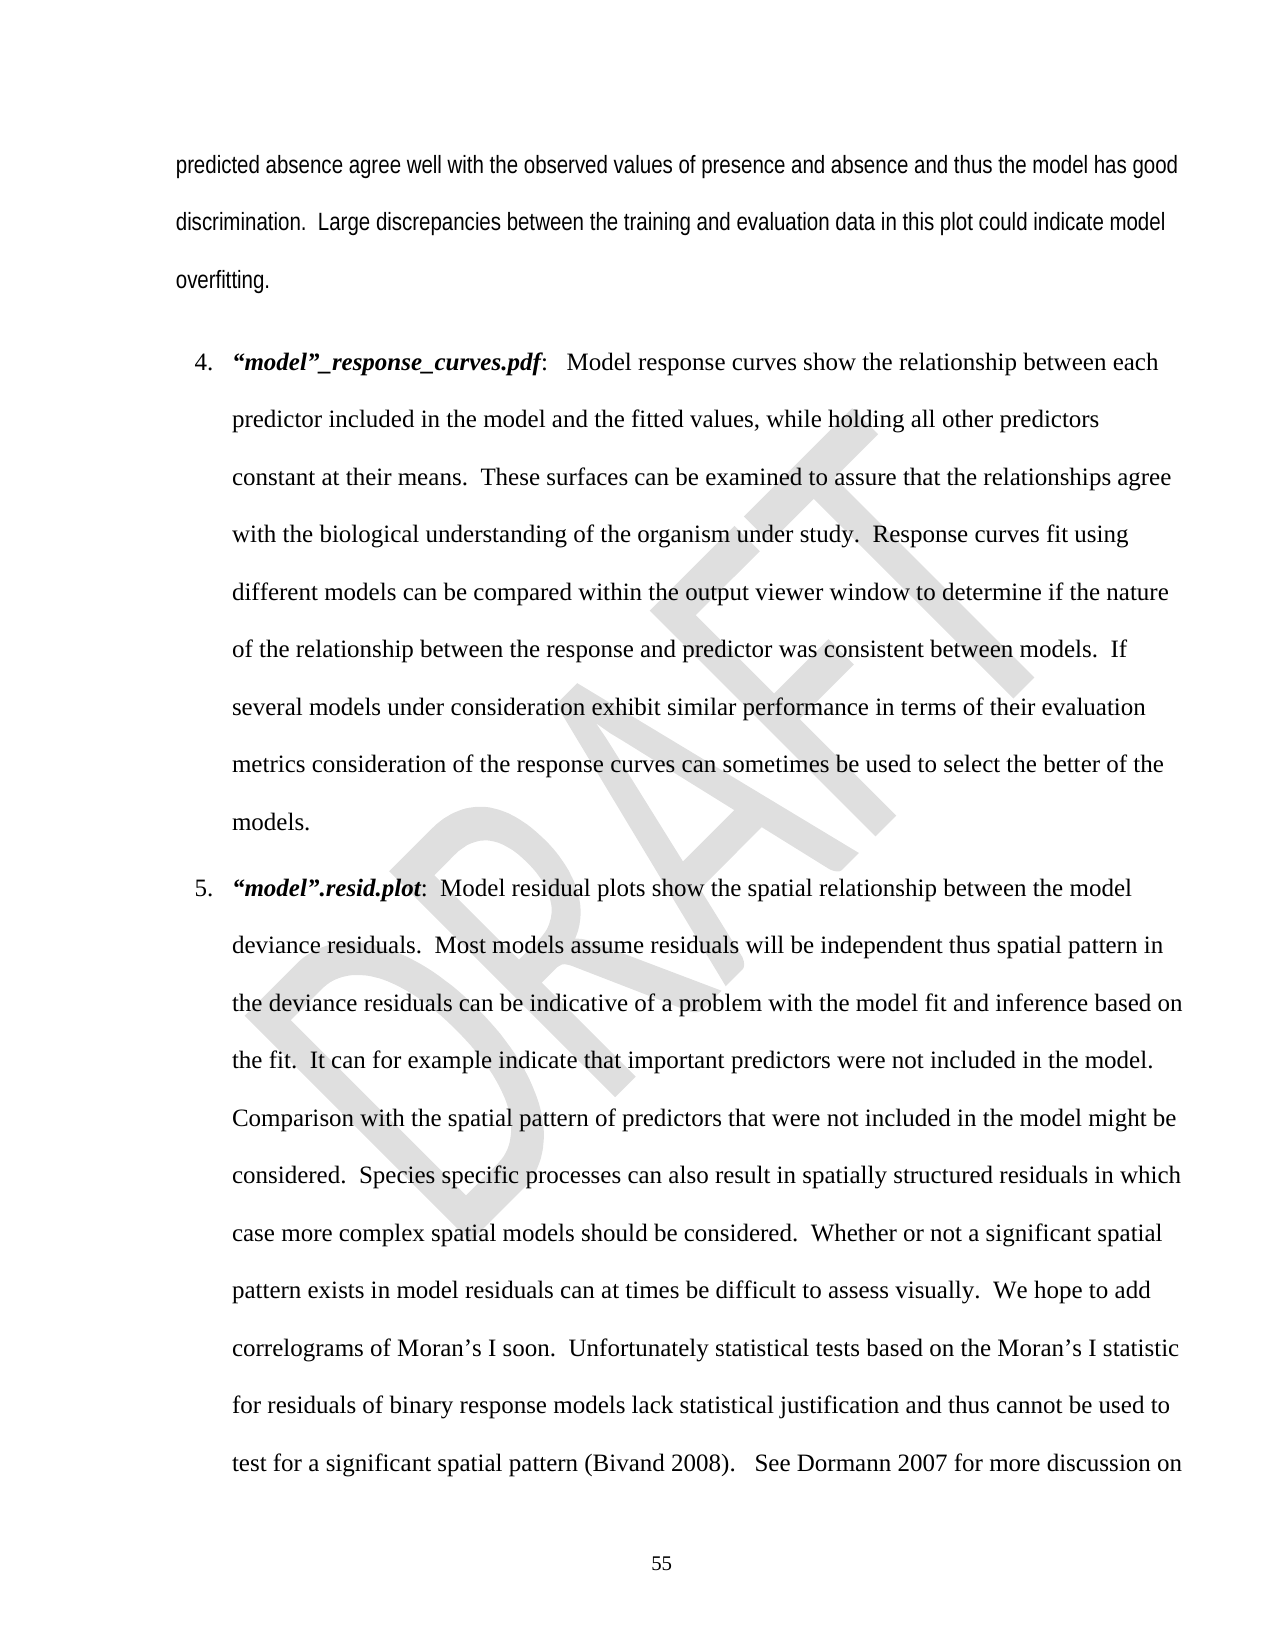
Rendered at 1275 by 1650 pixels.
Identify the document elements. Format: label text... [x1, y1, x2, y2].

list “model”_response_curves.pdf: Model response curves show the relationship between each predictor included in the model and the fitted values, while holding all other predictors constant at their means. These surfaces can be examined to assure that the relationships agree with the biological understanding of the organism under study. Response curves fit using different models can be compared within the output viewer window to determine if the nature of the relationship between the response and predictor was consistent between models. If several models under consideration exhibit similar performance in terms of their evaluation metrics consideration of the response curves can sometimes be used to select the better of the models. [194, 347, 1185, 836]
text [168, 150, 1185, 293]
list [194, 873, 1185, 1476]
